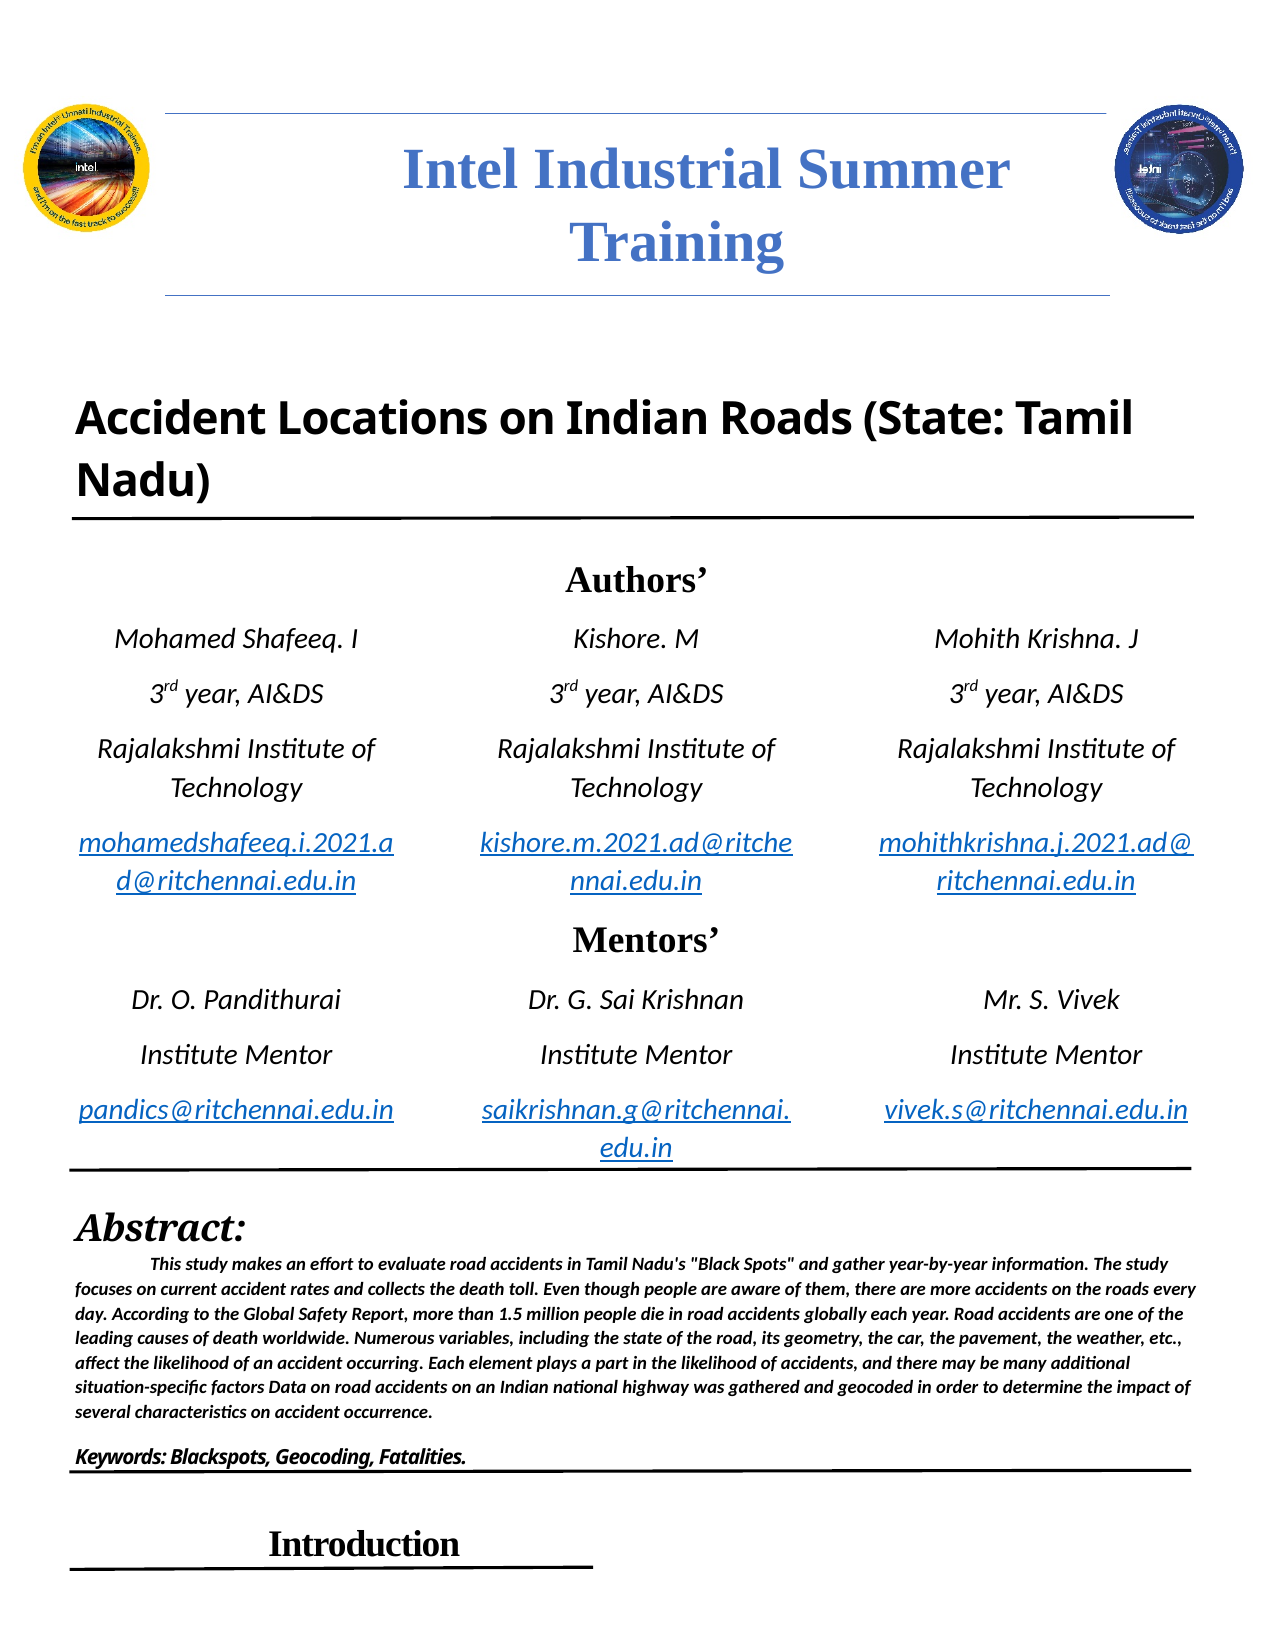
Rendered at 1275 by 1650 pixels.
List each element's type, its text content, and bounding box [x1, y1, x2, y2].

text mohamedshafeeq.i.2021.ad@ritchennai.edu.in [75, 824, 400, 898]
text Rajalakshmi Institute of Technology [475, 731, 800, 804]
picture [1106, 96, 1254, 244]
text mohithkrishna.j.2021.ad@ritchennai.edu.in [875, 824, 1200, 898]
text Mohith Krishna. J [875, 620, 1200, 656]
text Rajalakshmi Institute of Technology [875, 731, 1200, 804]
title Introduction [75, 1521, 1200, 1564]
text Kishore. M [475, 620, 800, 656]
text Institute Mentor [875, 1036, 1200, 1072]
text saikrishnan.g@ritchennai.edu.in [475, 1091, 800, 1165]
text Intel Industrial Summer Training [165, 114, 1110, 295]
picture [14, 96, 158, 241]
text Authors’ [75, 557, 1200, 600]
text Mr. S. Vivek [875, 981, 1200, 1016]
text vivek.s@ritchennai.edu.in [875, 1091, 1200, 1127]
title Keywords: Blackspots, Geocoding, Fatalities. [75, 1442, 1200, 1470]
title Abstract: [75, 1201, 1200, 1252]
text Mentors’ [75, 918, 1200, 961]
text 3rd year, AI&DS [875, 675, 1200, 711]
text Mohamed Shafeeq. I [75, 620, 400, 656]
title Accident Locations on Indian Roads (State: Tamil Nadu) [75, 385, 1200, 510]
text 3rd year, AI&DS [75, 675, 400, 711]
text pandics@ritchennai.edu.in [75, 1091, 400, 1127]
text This study makes an effort to evaluate road accidents in Tamil Nadu's "Black Spots" and gather year-by-year information. The study focuses on current accident rates and collects the death toll. Even though people are aware of them, there are more accidents on the roads every day. According to the Global Safety Report, more than 1.5 million people die in road accidents globally each year. Road accidents are one of the leading causes of death worldwide. Numerous variables, including the state of the road, its geometry, the car, the pavement, the weather, etc., affect the likelihood of an accident occurring. Each element plays a part in the likelihood of accidents, and there may be many additional situation-specific factors Data on road accidents on an Indian national highway was gathered and geocoded in order to determine the impact of several characteristics on accident occurrence. [75, 1252, 1200, 1423]
text Rajalakshmi Institute of Technology [75, 731, 400, 804]
text 3rd year, AI&DS [475, 675, 800, 711]
text Dr. G. Sai Krishnan [475, 981, 800, 1016]
text Institute Mentor [75, 1036, 400, 1072]
text Dr. O. Pandithurai [75, 981, 400, 1016]
text kishore.m.2021.ad@ritchennai.edu.in [475, 824, 800, 898]
text Institute Mentor [475, 1036, 800, 1072]
